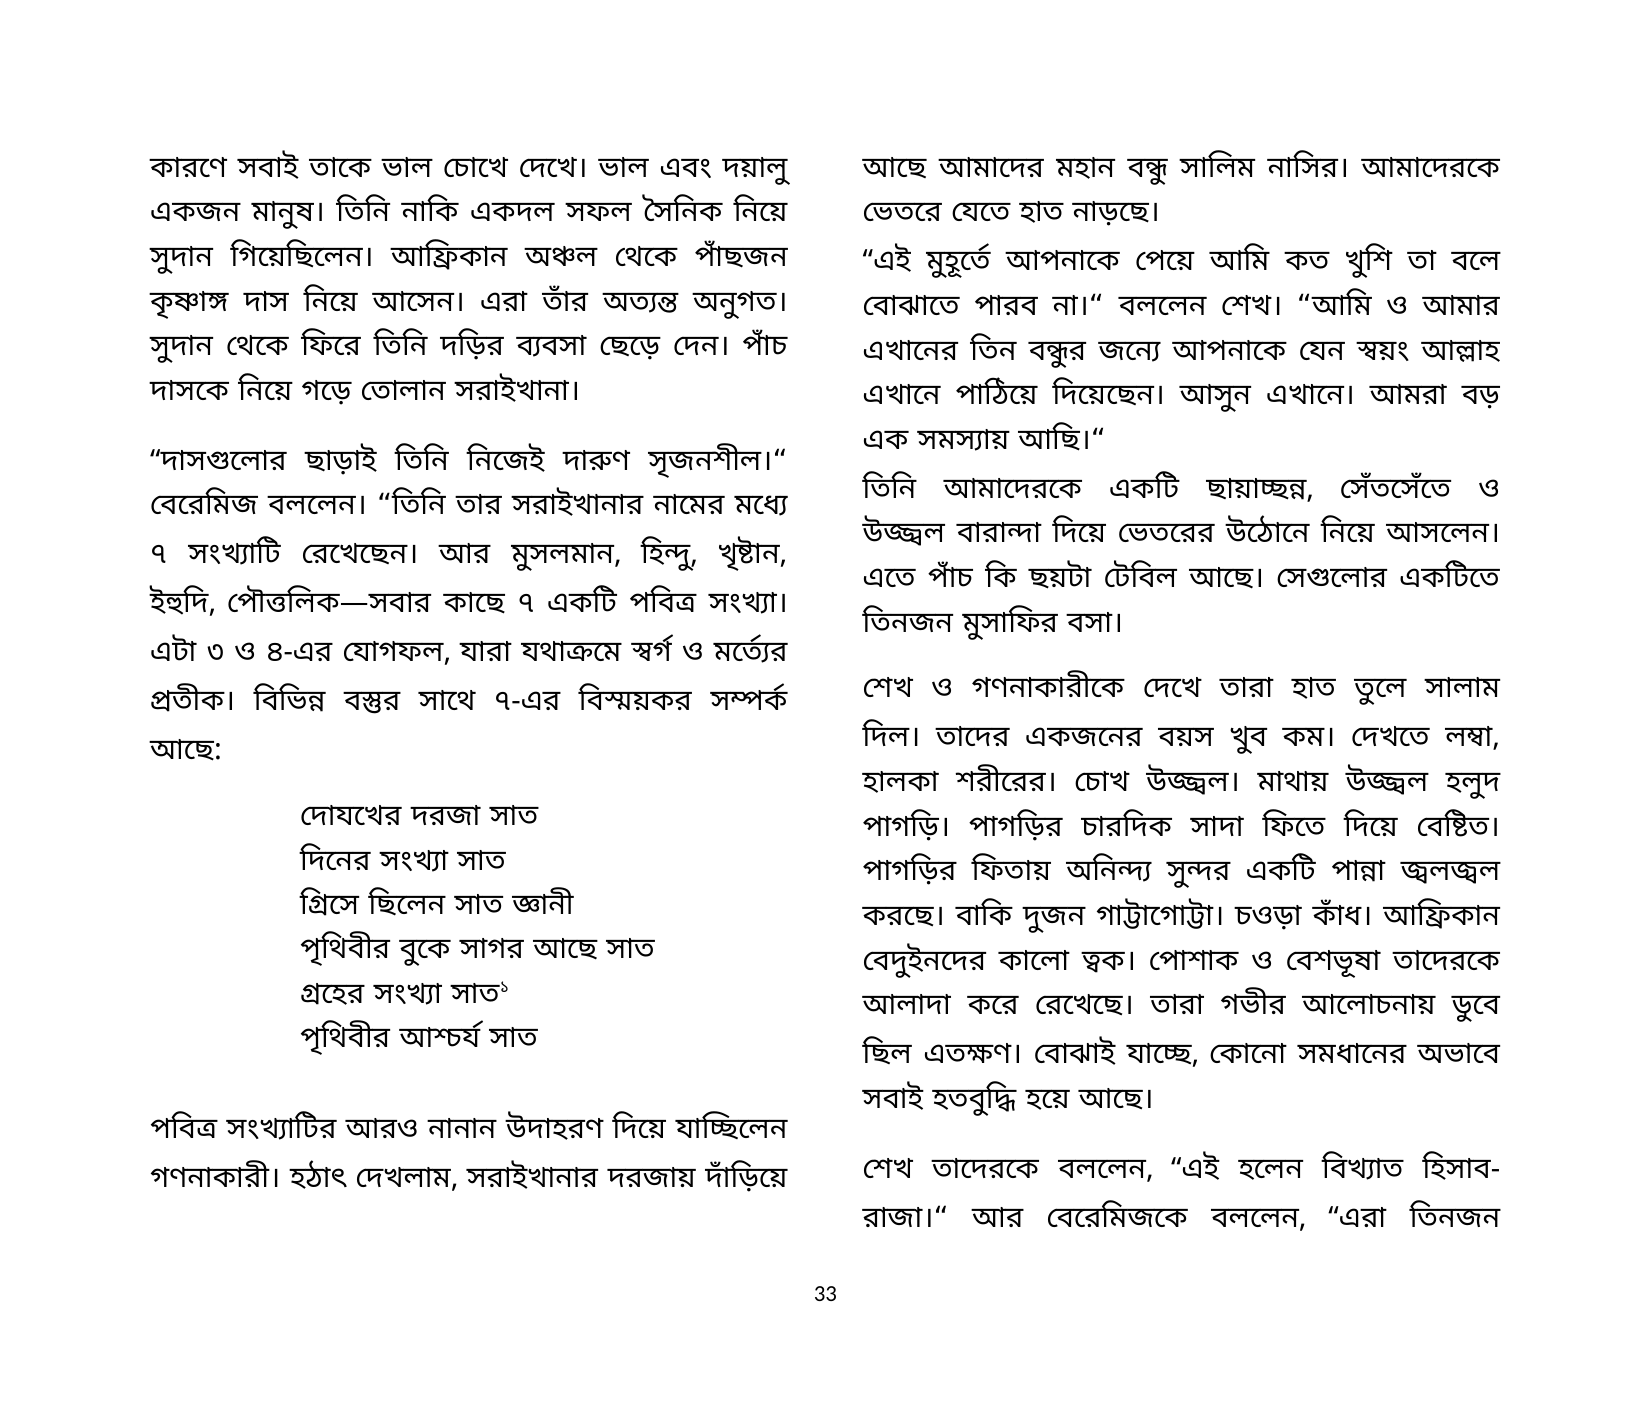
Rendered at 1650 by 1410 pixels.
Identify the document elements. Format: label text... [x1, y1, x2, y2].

text গ্রিসে ছিলেন সাত জ্ঞানী [300, 888, 787, 926]
text পবিত্র সংখ্যাটির আরও নানান উদাহরণ দিয়ে যাচ্ছিলেন গণনাকারী। হঠাৎ দেখলাম, সরাইখানার দরজায় দাঁড়িয়ে আছে আমাদের মহান বন্ধু সালিম নাসির। আমাদেরকে ভেতরে যেতে হাত নাড়ছে। [150, 1111, 787, 1199]
text শেখ ও গণনাকারীকে দেখে তারা হাত তুলে সালাম দিল। তাদের একজনের বয়স খুব কম। দেখতে লম্বা, হালকা শরীরের। চোখ উজ্জ্বল। মাথায় উজ্জ্বল হলুদ পাগড়ি। পাগড়ির চারদিক সাদা ফিতে দিয়ে বেষ্টিত। পাগড়ির ফিতায় অনিন্দ্য সুন্দর একটি পান্না জ্বলজ্বল করছে। বাকি দুজন গাট্টাগোট্টা। চওড়া কাঁধ। আফ্রিকান বেদুইনদের কালো ত্বক। পোশাক ও বেশভূষা তাদেরকে আলাদা করে রেখেছে। তারা গভীর আলোচনায় ডুবে ছিল এতক্ষণ। বোঝাই যাচ্ছে, কোনো সমধানের অভাবে সবাই হতবুদ্ধি হয়ে আছে। [862, 671, 1500, 1120]
text “এই মুহূর্তে আপনাকে পেয়ে আমি কত খুশি তা বলে বোঝাতে পারব না।“ বললেন শেখ। “আমি ও আমার এখানের তিন বন্ধুর জন্যে আপনাকে যেন স্বয়ং আল্লাহ এখানে পাঠিয়ে দিয়েছেন। আসুন এখানে। আমরা বড় এক সমস্যায় আছি।“ [862, 239, 1500, 461]
text দিনের সংখ্যা সাত [300, 843, 787, 882]
text গ্রহের সংখ্যা সাত১ [300, 977, 787, 1015]
text পবিত্র সংখ্যাটির আরও নানান উদাহরণ দিয়ে যাচ্ছিলেন গণনাকারী। হঠাৎ দেখলাম, সরাইখানার দরজায় দাঁড়িয়ে আছে আমাদের মহান বন্ধু সালিম নাসির। আমাদেরকে ভেতরে যেতে হাত নাড়ছে। [862, 150, 1500, 234]
text পৃথিবীর বুকে সাগর আছে সাত [300, 932, 787, 971]
text তিনি আমাদেরকে একটি ছায়াচ্ছন্ন, সেঁতসেঁতে ও উজ্জ্বল বারান্দা দিয়ে ভেতরের উঠোনে নিয়ে আসলেন। এতে পাঁচ কি ছয়টা টেবিল আছে। সেগুলোর একটিতে তিনজন মুসাফির বসা। [862, 467, 1500, 644]
text দোযখের দরজা সাত [300, 799, 787, 837]
text পৃথিবীর আশ্চর্য সাত [300, 1021, 787, 1060]
text “দাসগুলোর ছাড়াই তিনি নিজেই দারুণ সৃজনশীল।“ বেরেমিজ বললেন। “তিনি তার সরাইখানার নামের মধ্যে ৭ সংখ্যাটি রেখেছেন। আর মুসলমান, হিন্দু, খৃষ্টান, ইহুদি, পৌত্তলিক—সবার কাছে ৭ একটি পবিত্র সংখ্যা। এটা ৩ ও ৪-এর যোগফল, যারা যথাক্রমে স্বর্গ ও মর্ত্যের প্রতীক। বিভিন্ন বস্তুর সাথে ৭-এর বিস্ময়কর সম্পর্ক আছে: [150, 439, 787, 772]
